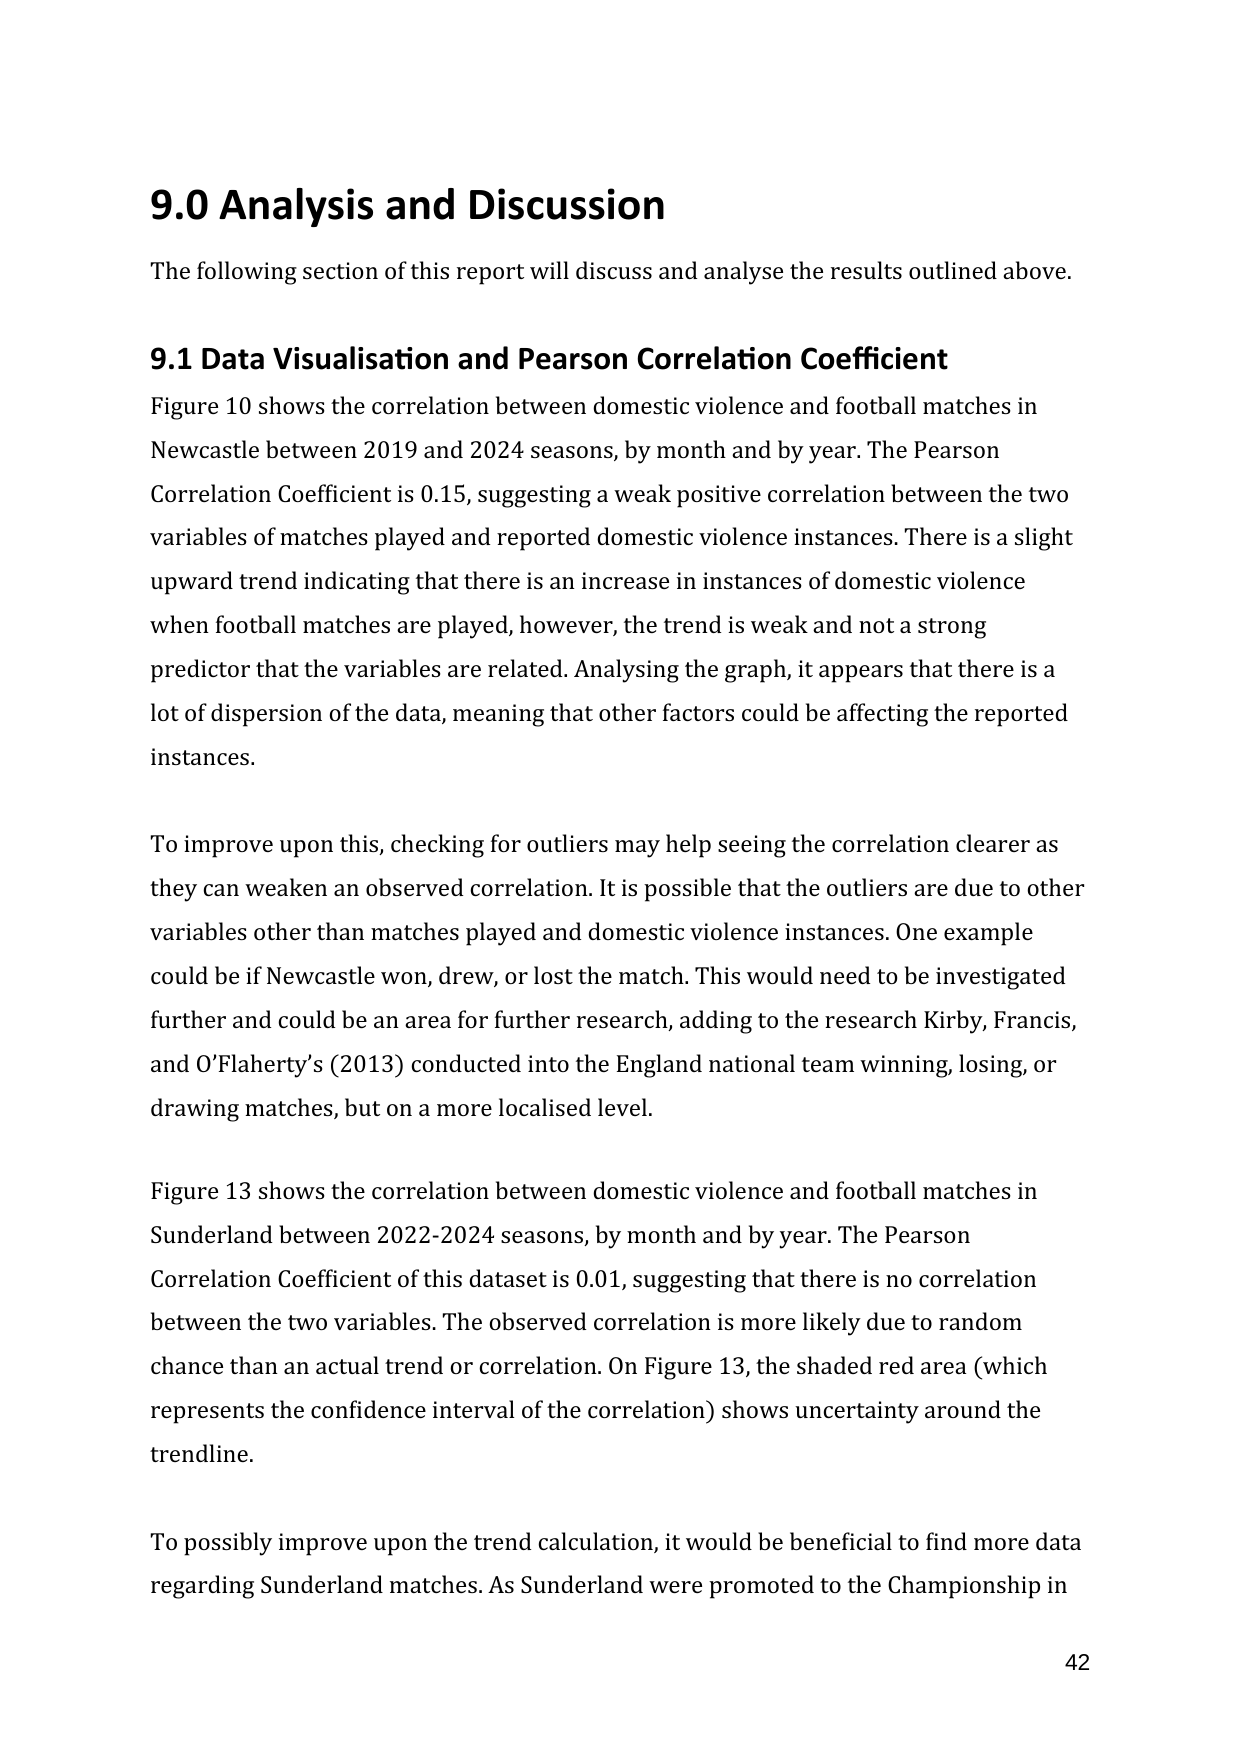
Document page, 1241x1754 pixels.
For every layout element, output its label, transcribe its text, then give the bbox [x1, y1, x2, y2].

text Figure 13 shows the correlation between domestic violence and football matches in Sunderland between 2022-2024 seasons, by month and by year. The Pearson Correlation Coefficient of this dataset is 0.01, suggesting that there is no correlation between the two variables. The observed correlation is more likely due to random chance than an actual trend or correlation. On Figure 13, the shaded red area (which represents the confidence interval of the correlation) shows uncertainty around the trendline. [150, 1176, 1090, 1468]
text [150, 1526, 1090, 1599]
text Figure 10 shows the correlation between domestic violence and football matches in Newcastle between 2019 and 2024 seasons, by month and by year. The Pearson Correlation Coefficient is 0.15, suggesting a weak positive correlation between the two variables of matches played and reported domestic violence instances. There is a slight upward trend indicating that there is an increase in instances of domestic violence when football matches are played, however, the trend is weak and not a strong predictor that the variables are related. Analysing the graph, it appears that there is a lot of dispersion of the data, meaning that other factors could be affecting the reported instances. [150, 391, 1090, 771]
subtitle 9.1 Data Visualisation and Pearson Correlation Coefficient [150, 337, 1090, 378]
subtitle 9.0 Analysis and Discussion [150, 175, 1090, 231]
text The following section of this report will discuss and analyse the results outlined above. [150, 256, 1090, 285]
text To improve upon this, checking for outliers may help seeing the correlation clearer as they can weaken an observed correlation. It is possible that the outliers are due to other variables other than matches played and domestic violence instances. One example could be if Newcastle won, drew, or lost the match. This would need to be investigated further and could be an area for further research, adding to the research Kirby, Francis, and O’Flaherty’s (2013) conducted into the England national team winning, losing, or drawing matches, but on a more localised level. [150, 829, 1090, 1121]
